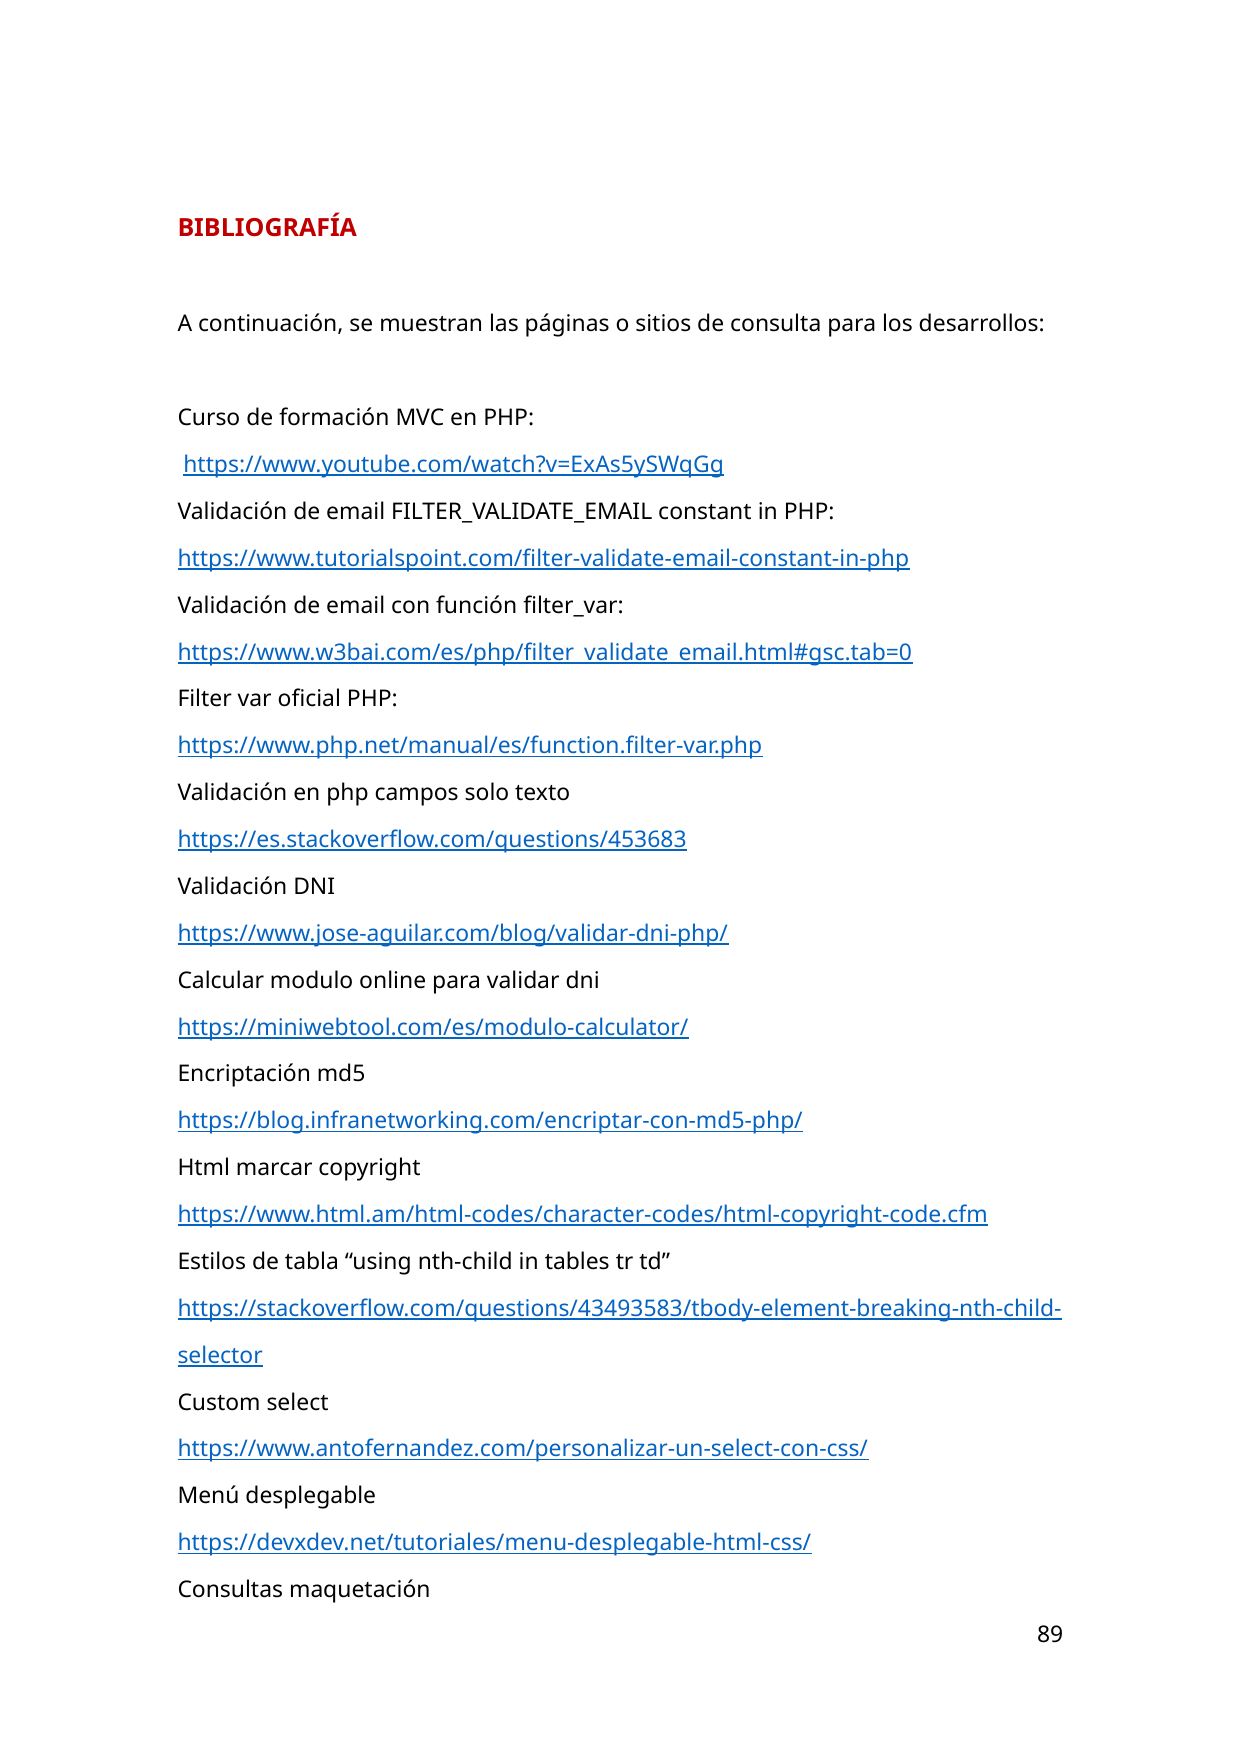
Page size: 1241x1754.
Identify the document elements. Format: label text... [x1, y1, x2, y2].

text https://www.php.net/manual/es/function.filter-var.php [177, 729, 1063, 760]
text Consultas maquetación [177, 1573, 1063, 1604]
text https://www.w3bai.com/es/php/filter_validate_email.html#gsc.tab=0 [177, 635, 1063, 667]
text Menú desplegable [177, 1479, 1063, 1510]
text https://www.tutorialspoint.com/filter-validate-email-constant-in-php [177, 542, 1063, 573]
text A continuación, se muestran las páginas o sitios de consulta para los desarrollos: [177, 307, 1063, 338]
text https://blog.infranetworking.com/encriptar-con-md5-php/ [177, 1104, 1063, 1135]
text Calcular modulo online para validar dni [177, 963, 1063, 995]
text https://www.antofernandez.com/personalizar-un-select-con-css/ [177, 1432, 1063, 1463]
text https://miniwebtool.com/es/modulo-calculator/ [177, 1010, 1063, 1042]
text https://stackoverflow.com/questions/43493583/tbody-element-breaking-nth-child-selector [177, 1292, 1063, 1370]
text Validación DNI [177, 870, 1063, 901]
text Encriptación md5 [177, 1057, 1063, 1088]
text Custom select [177, 1385, 1063, 1417]
subtitle Bibliografía [177, 209, 1063, 243]
text Html marcar copyright [177, 1151, 1063, 1182]
text https://www.jose-aguilar.com/blog/validar-dni-php/ [177, 917, 1063, 948]
text Filter var oficial PHP: [177, 682, 1063, 713]
text Validación en php campos solo texto [177, 776, 1063, 807]
text https://devxdev.net/tutoriales/menu-desplegable-html-css/ [177, 1526, 1063, 1557]
text https://www.youtube.com/watch?v=ExAs5ySWqGg [177, 448, 1063, 479]
text Estilos de tabla “using nth-child in tables tr td” [177, 1245, 1063, 1276]
text Validación de email FILTER_VALIDATE_EMAIL constant in PHP: [177, 495, 1063, 526]
text Curso de formación MVC en PHP: [177, 401, 1063, 432]
text https://es.stackoverflow.com/questions/453683 [177, 823, 1063, 854]
text https://www.html.am/html-codes/character-codes/html-copyright-code.cfm [177, 1198, 1063, 1229]
text Validación de email con función filter_var: [177, 588, 1063, 620]
